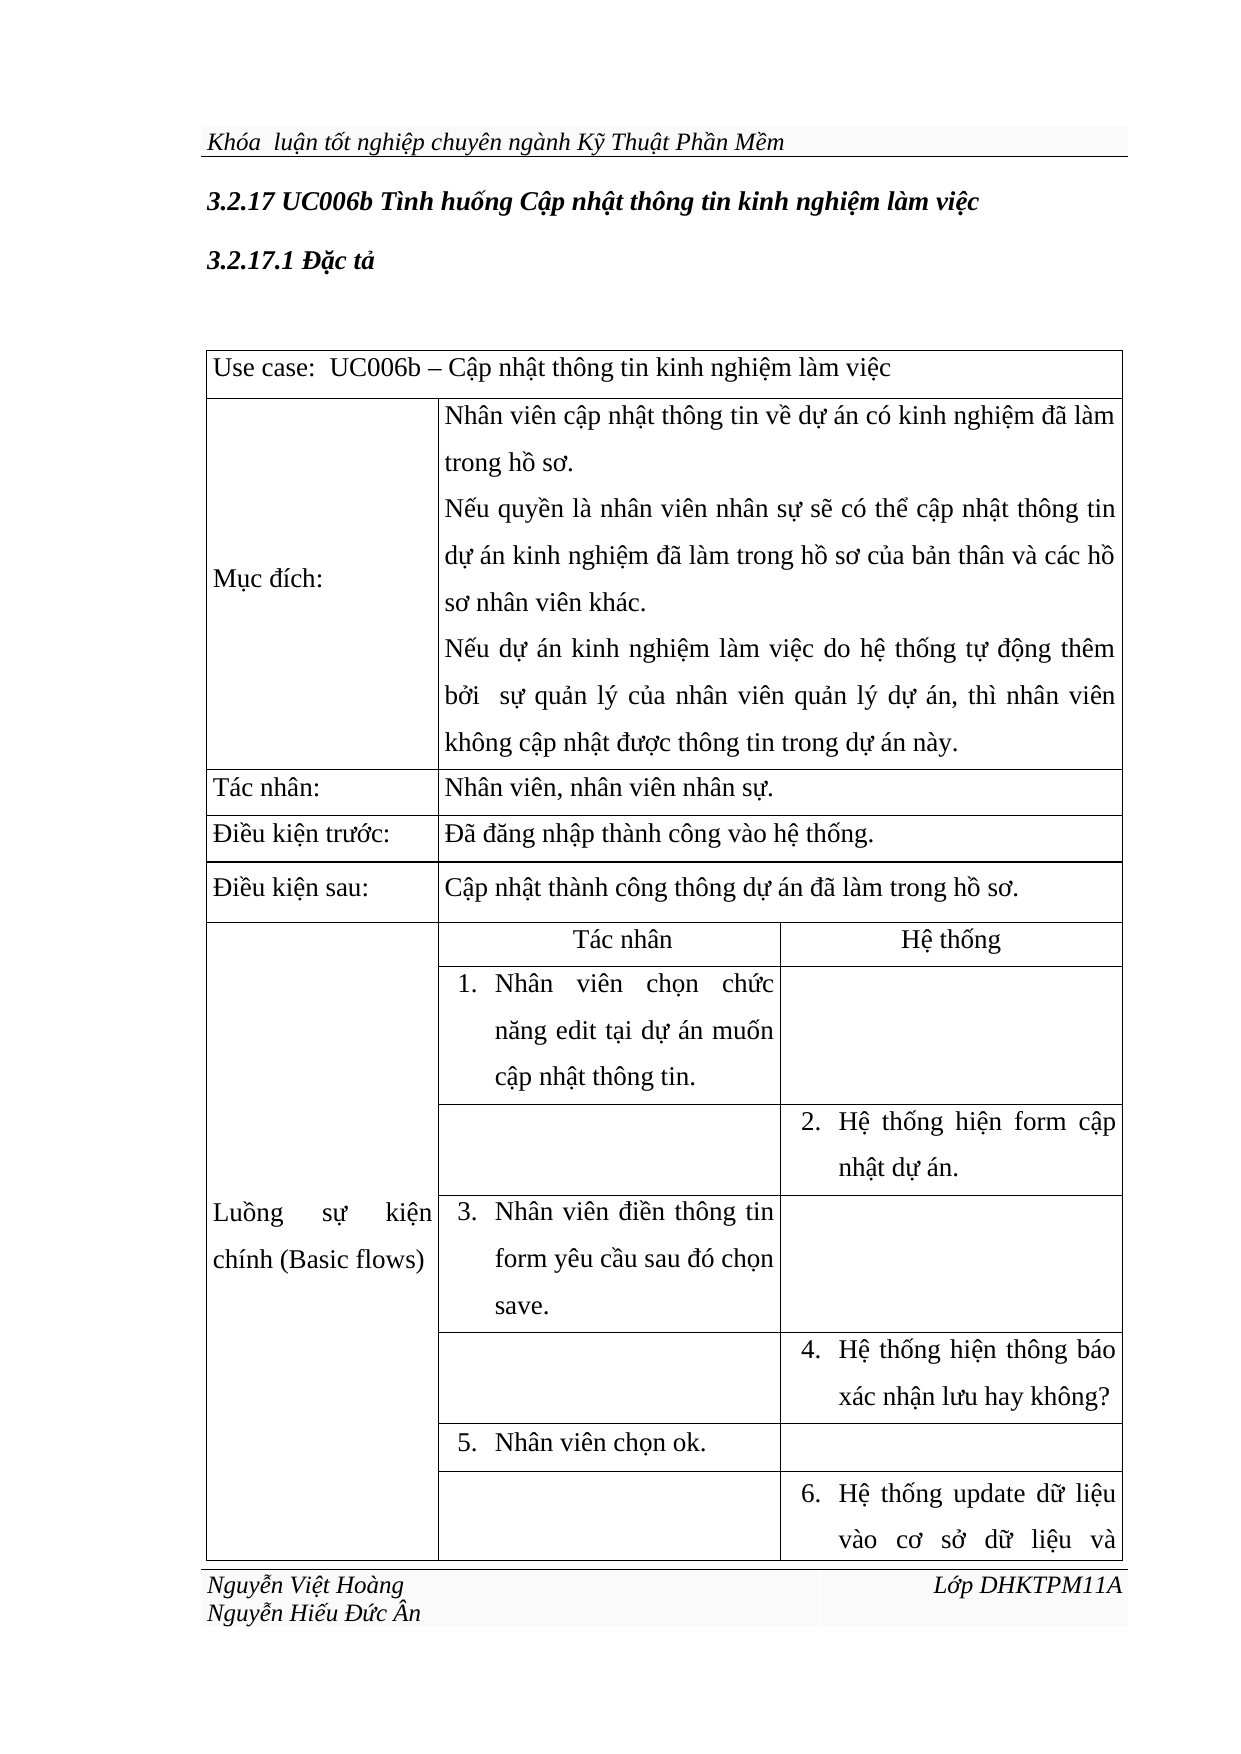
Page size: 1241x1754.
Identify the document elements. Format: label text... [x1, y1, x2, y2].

table_cell Nhân viên cập nhật thông tin về dự án có kinh nghiệm đã làm trong hồ sơ. Nếu quyền là nhân viên nhân sự sẽ có thể cập nhật thông tin dự án kinh nghiệm đã làm trong hồ sơ của bản thân và các hồ sơ nhân viên khác. Nếu dự án kinh nghiệm làm việc do hệ thống tự động thêm bởi sự quản lý của nhân viên quản lý dự án, thì nhân viên không cập nhật được thông tin trong dự án này. [439, 399, 1122, 769]
table_cell Luồng sự kiện chính (Basic flows) [207, 923, 438, 1560]
table_cell [439, 1472, 780, 1560]
table_cell [439, 1105, 780, 1194]
table_cell Nhân viên chọn ok. [439, 1424, 780, 1471]
table_cell [781, 1196, 1122, 1332]
table_cell Nhân viên, nhân viên nhân sự. [439, 770, 1122, 815]
table_header Use case: UC006b – Cập nhật thông tin kinh nghiệm làm việc [207, 351, 1122, 398]
table_cell Hệ thống [781, 923, 1122, 966]
table_cell Nhân viên điền thông tin form yêu cầu sau đó chọn save. [439, 1196, 780, 1332]
table_cell [781, 967, 1122, 1104]
table_cell Hệ thống hiện thông báo xác nhận lưu hay không? [781, 1333, 1122, 1423]
subtitle UC006b Tình huống Cập nhật thông tin kinh nghiệm làm việc [207, 185, 1122, 216]
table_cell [781, 1472, 1122, 1560]
table_cell Hệ thống hiện form cập nhật dự án. [781, 1105, 1122, 1194]
table_cell [439, 1333, 780, 1423]
table_cell Điều kiện trước: [207, 816, 438, 861]
table_cell Cập nhật thành công thông dự án đã làm trong hồ sơ. [439, 863, 1122, 922]
table_cell Tác nhân [439, 923, 780, 966]
table_cell Điều kiện sau: [207, 863, 438, 922]
table_cell Tác nhân: [207, 770, 438, 815]
table_cell Nhân viên chọn chức năng edit tại dự án muốn cập nhật thông tin. [439, 967, 780, 1104]
table_cell Mục đích: [207, 399, 438, 769]
table_cell Đã đăng nhập thành công vào hệ thống. [439, 816, 1122, 861]
subtitle Đặc tả [207, 244, 1122, 276]
table_cell [781, 1424, 1122, 1471]
